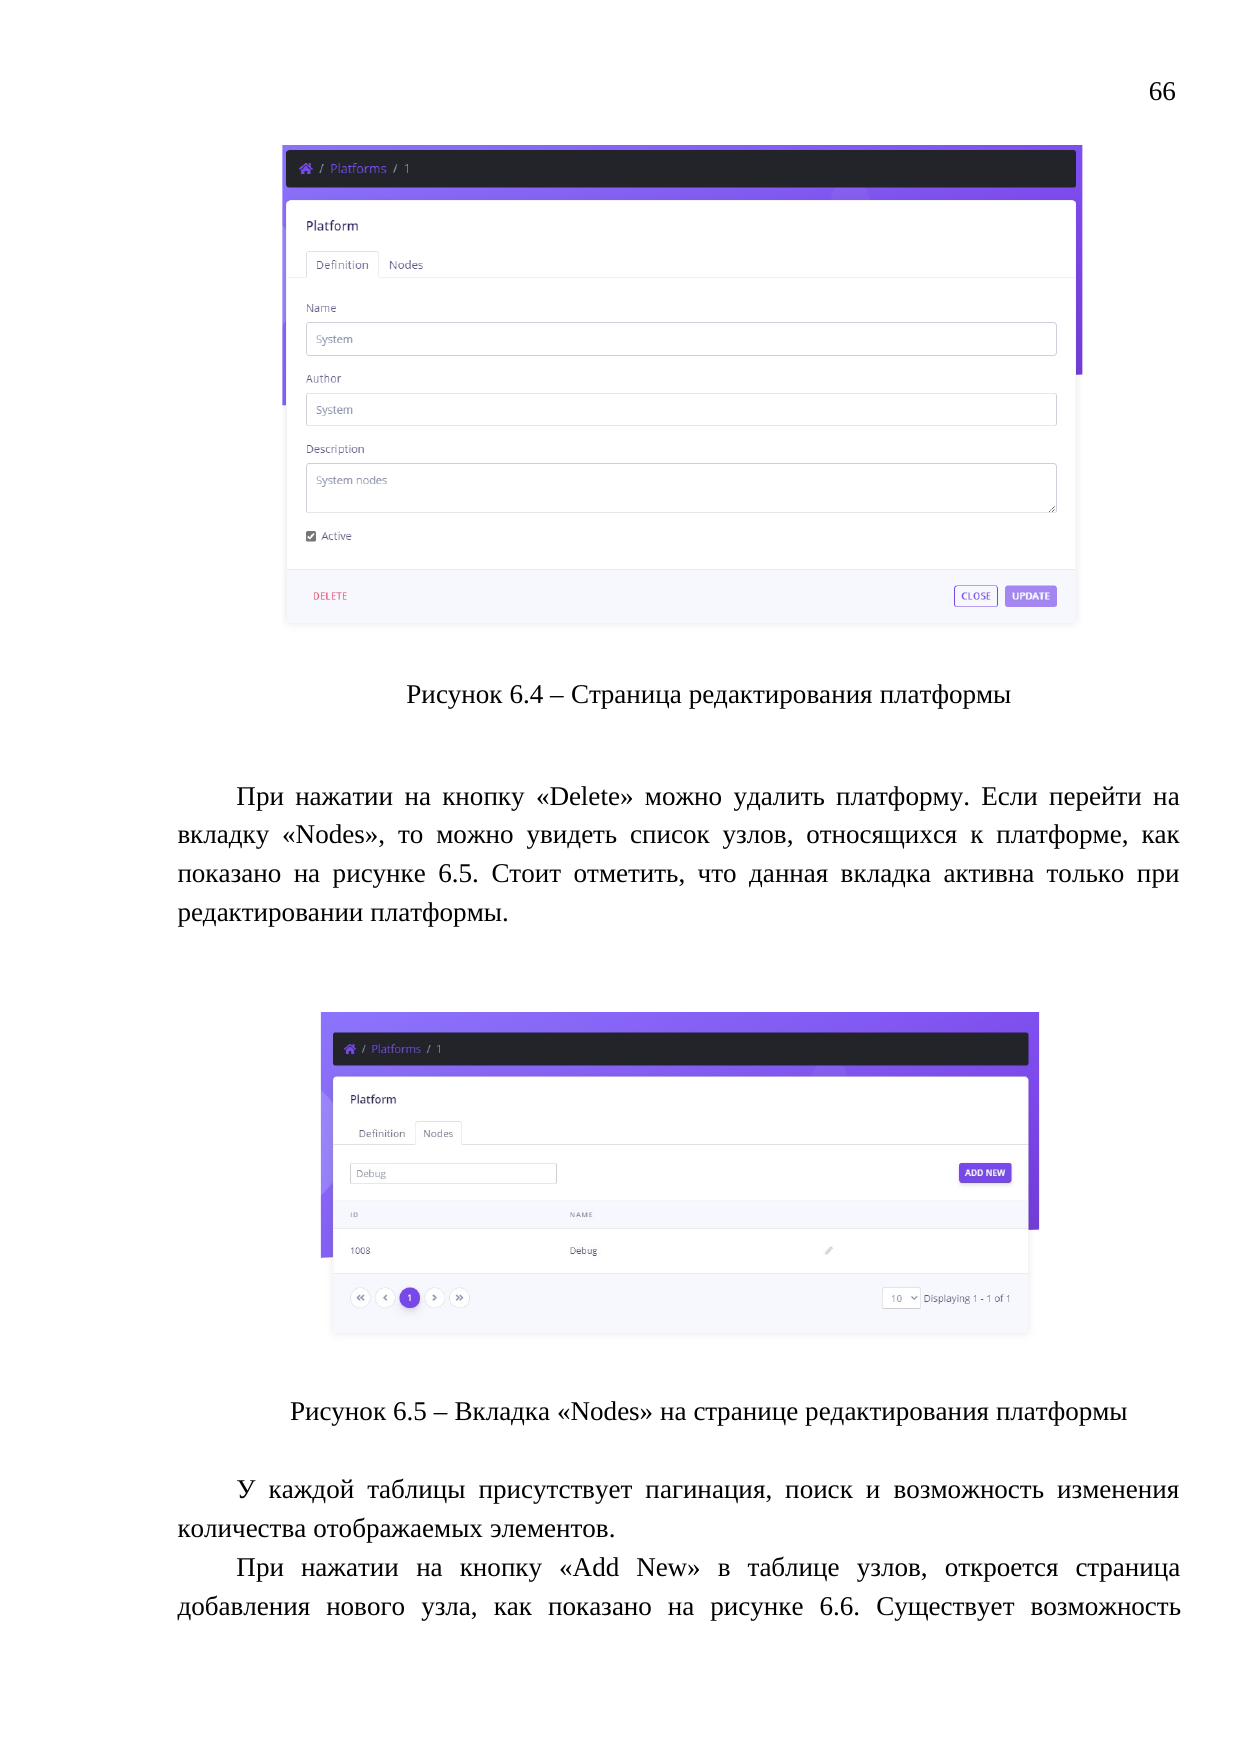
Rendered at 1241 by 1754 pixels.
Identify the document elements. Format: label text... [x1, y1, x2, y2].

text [177, 1551, 1181, 1621]
text У каждой таблицы присутствует пагинация, поиск и возможность изменения количества отображаемых элементов. [177, 1473, 1181, 1543]
picture [320, 1012, 1040, 1341]
text Рисунок 6.5 – Вкладка «Nodes» на странице редактирования платформы [177, 1395, 1181, 1426]
text При нажатии на кнопку «Delete» можно удалить платформу. Если перейти на вкладку «Nodes», то можно увидеть список узлов, относящихся к платформе, как показано на рисунке 6.5. Стоит отметить, что данная вкладка активна только при редактировании платформы. [177, 780, 1181, 927]
picture [282, 145, 1083, 632]
text Рисунок 6.4 – Страница редактирования платформы [177, 678, 1181, 709]
